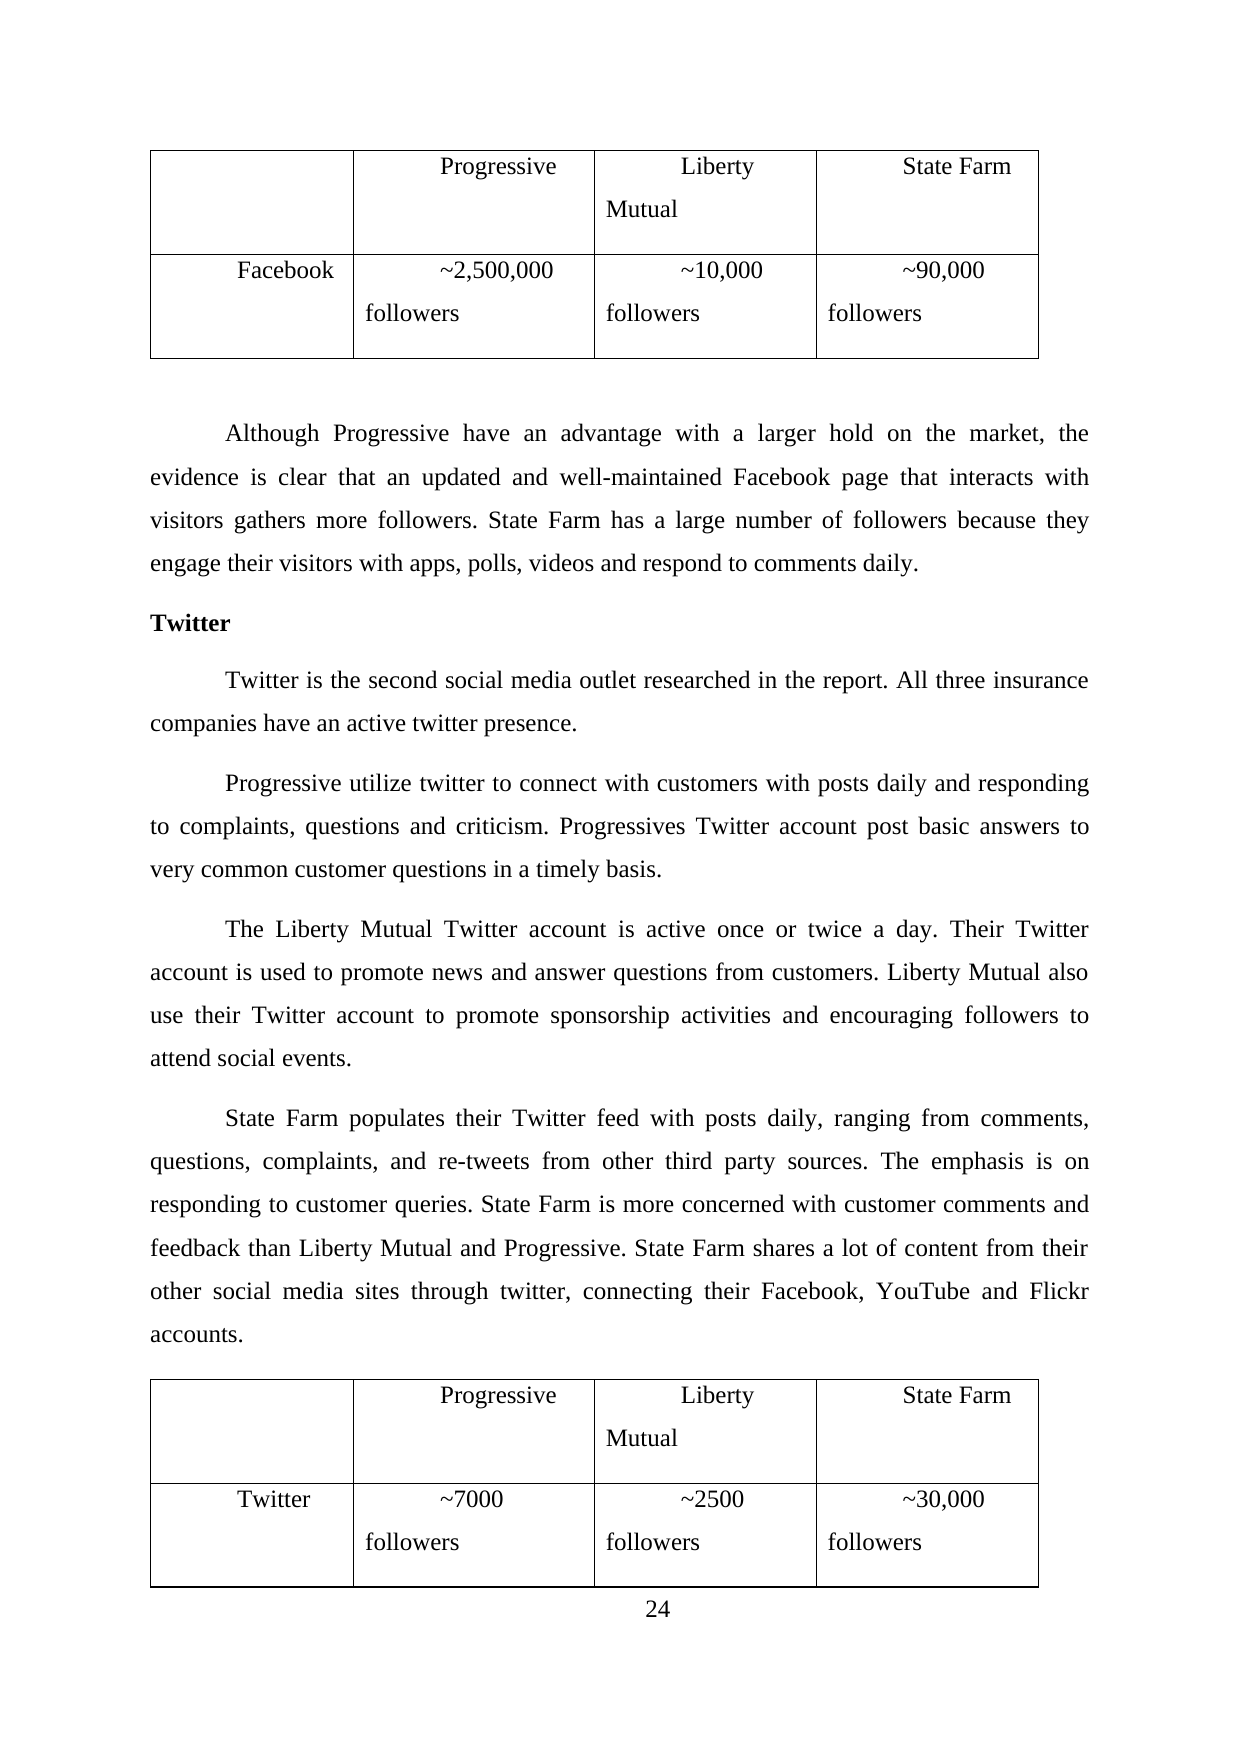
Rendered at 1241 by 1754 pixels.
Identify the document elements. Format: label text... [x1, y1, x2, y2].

subtitle Twitter [150, 608, 1090, 636]
table_cell ~10,000 followers [595, 255, 816, 358]
table_cell ~7000 followers [354, 1484, 594, 1586]
text State Farm populates their Twitter feed with posts daily, ranging from comments, questions, complaints, and re-tweets from other third party sources. The emphasis is on responding to customer queries. State Farm is more concerned with customer comments and feedback than Liberty Mutual and Progressive. State Farm shares a lot of content from their other social media sites through twitter, connecting their Facebook, YouTube and Flickr accounts. [150, 1103, 1090, 1348]
table_cell Facebook [151, 255, 353, 358]
table_header Progressive [354, 151, 594, 254]
table_cell ~90,000 followers [817, 255, 1038, 358]
text Twitter is the second social media outlet researched in the report. All three insurance companies have an active twitter presence. [150, 665, 1090, 737]
table_cell ~2,500,000 followers [354, 255, 594, 358]
table_header [151, 1380, 353, 1483]
table_header Liberty Mutual [595, 151, 816, 254]
text Although Progressive have an advantage with a larger hold on the market, the evidence is clear that an updated and well-maintained Facebook page that interacts with visitors gathers more followers. State Farm has a large number of followers because they engage their visitors with apps, polls, videos and respond to comments daily. [150, 418, 1090, 577]
table_header Liberty Mutual [595, 1380, 816, 1483]
table_header State Farm [817, 151, 1038, 254]
text The Liberty Mutual Twitter account is active once or twice a day. Their Twitter account is used to promote news and answer questions from customers. Liberty Mutual also use their Twitter account to promote sponsorship activities and encouraging followers to attend social events. [150, 914, 1090, 1072]
table_cell ~30,000 followers [817, 1484, 1038, 1586]
text Progressive utilize twitter to connect with customers with posts daily and responding to complaints, questions and criticism. Progressives Twitter account post basic answers to very common customer questions in a timely basis. [150, 768, 1090, 883]
table_header [151, 151, 353, 254]
table_cell Twitter [151, 1484, 353, 1586]
table_header State Farm [817, 1380, 1038, 1483]
table_header Progressive [354, 1380, 594, 1483]
table_cell ~2500 followers [595, 1484, 816, 1586]
